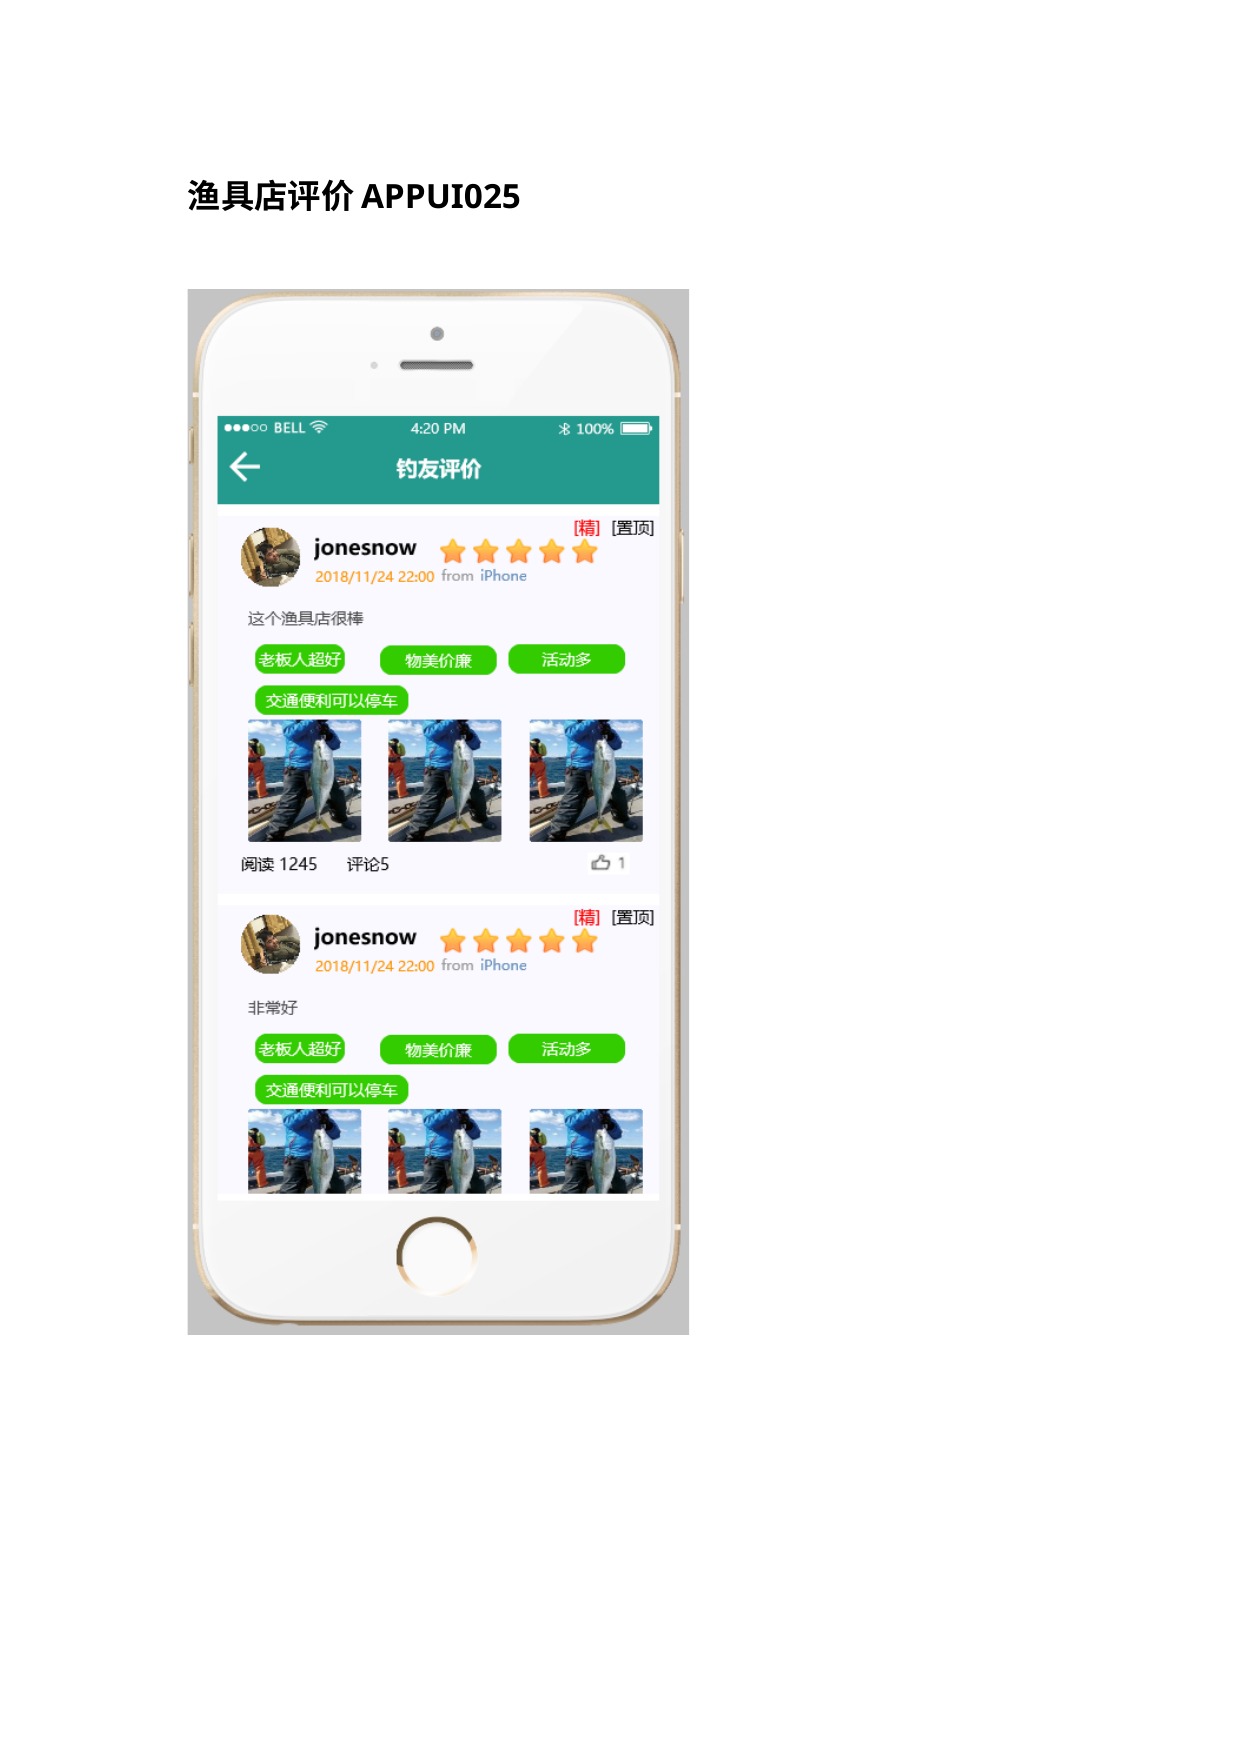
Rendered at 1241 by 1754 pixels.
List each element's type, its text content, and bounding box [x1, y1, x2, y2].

subtitle 渔具店评价APPUI025 [187, 162, 1053, 227]
picture [187, 289, 690, 1335]
